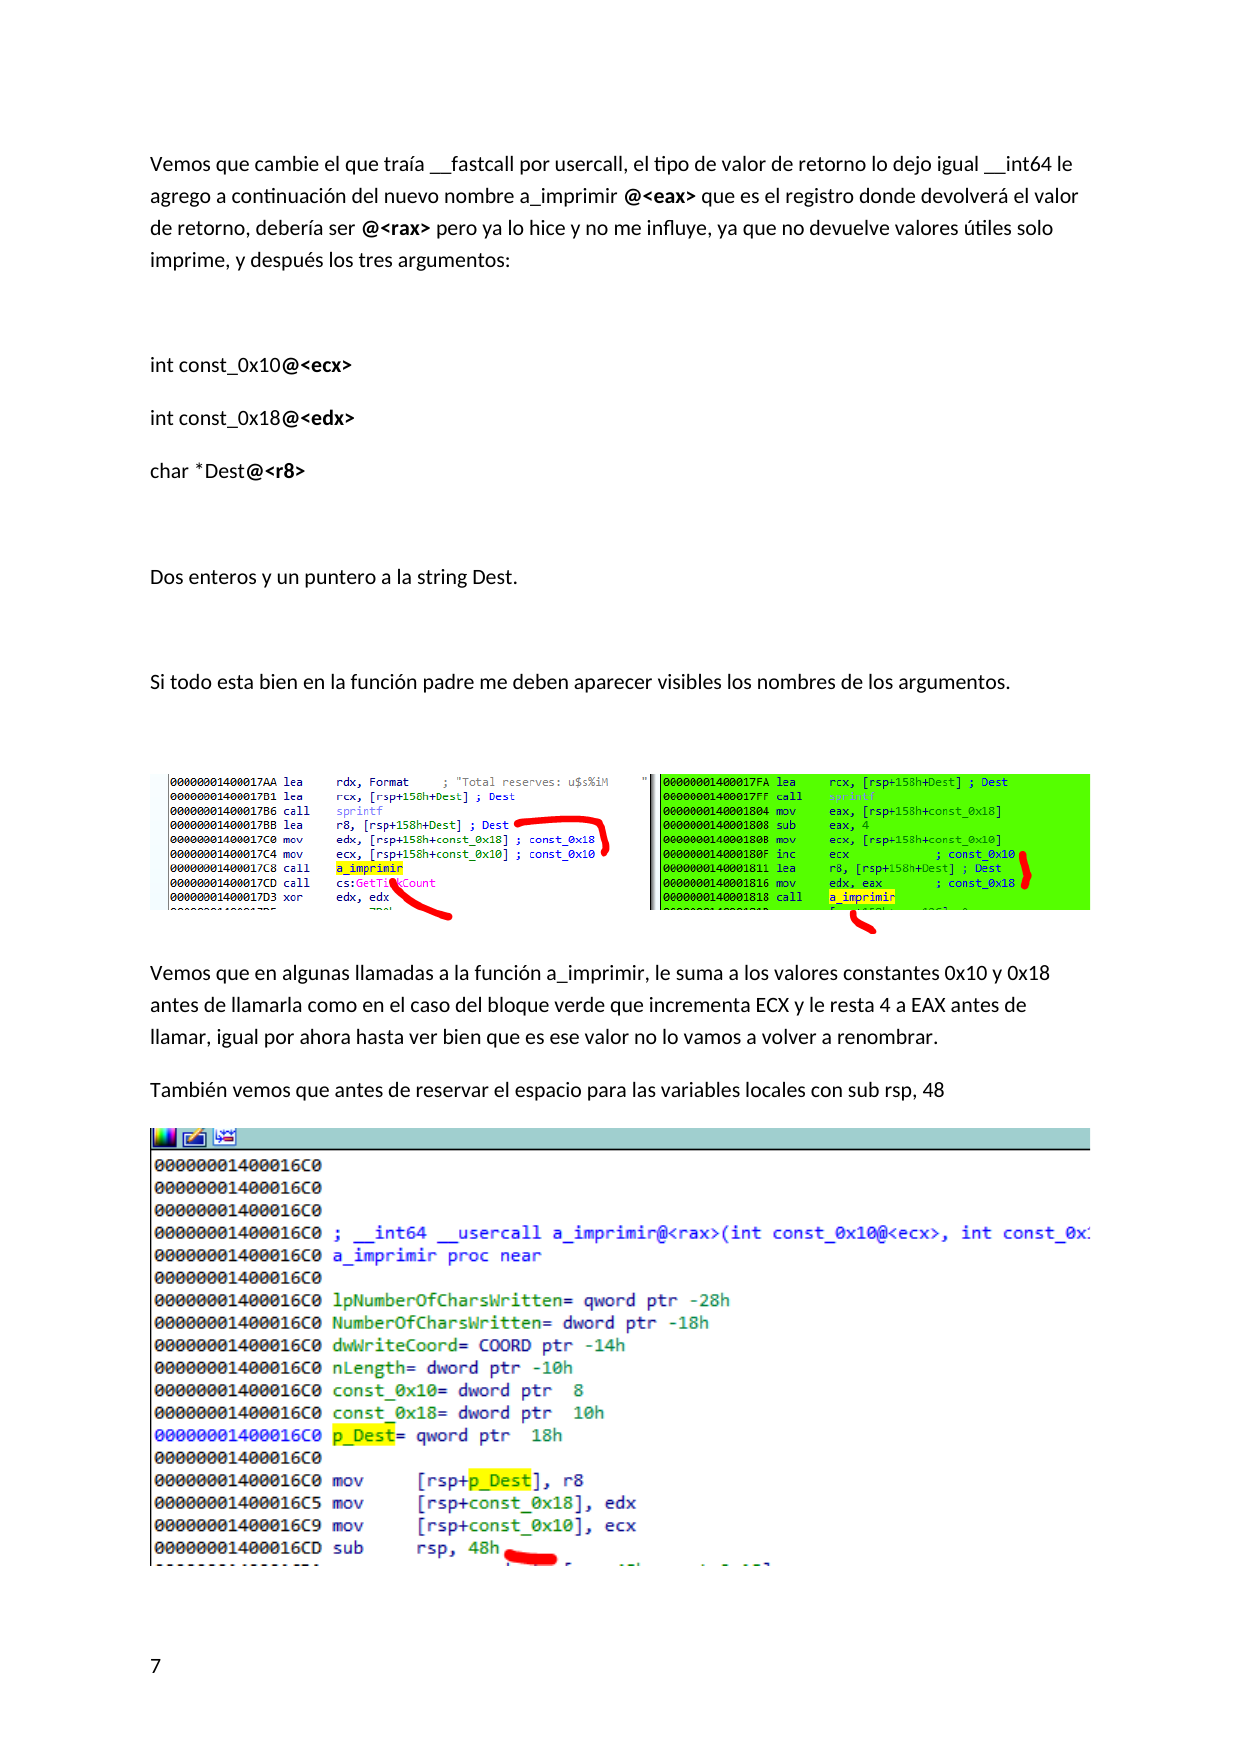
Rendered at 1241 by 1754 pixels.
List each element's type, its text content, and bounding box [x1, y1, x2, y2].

text char *Dest@<r8> [150, 457, 1090, 484]
text int const_0x18@<edx> [150, 404, 1090, 431]
text Dos enteros y un puntero a la string Dest. [150, 563, 1090, 589]
picture [150, 1128, 1091, 1566]
text Vemos que en algunas llamadas a la función a_imprimir, le suma a los valores constantes 0x10 y 0x18 antes de llamarla como en el caso del bloque verde que incrementa ECX y le resta 4 a EAX antes de llamar, igual por ahora hasta ver bien que es ese valor no lo vamos a volver a renombrar. [150, 959, 1090, 1050]
text Si todo esta bien en la función padre me deben aparecer visibles los nombres de los argumentos. [150, 668, 1090, 695]
text También vemos que antes de reservar el espacio para las variables locales con sub rsp, 48 [150, 1076, 1090, 1103]
text Vemos que cambie el que traía __fastcall por usercall, el tipo de valor de retorno lo dejo igual __int64 le agrego a continuación del nuevo nombre a_imprimir @<eax> que es el registro donde devolverá el valor de retorno, debería ser @<rax> pero ya lo hice y no me influye, ya que no devuelve valores útiles solo imprime, y después los tres argumentos: [150, 150, 1090, 273]
picture [150, 774, 1091, 934]
text int const_0x10@<ecx> [150, 352, 1090, 378]
